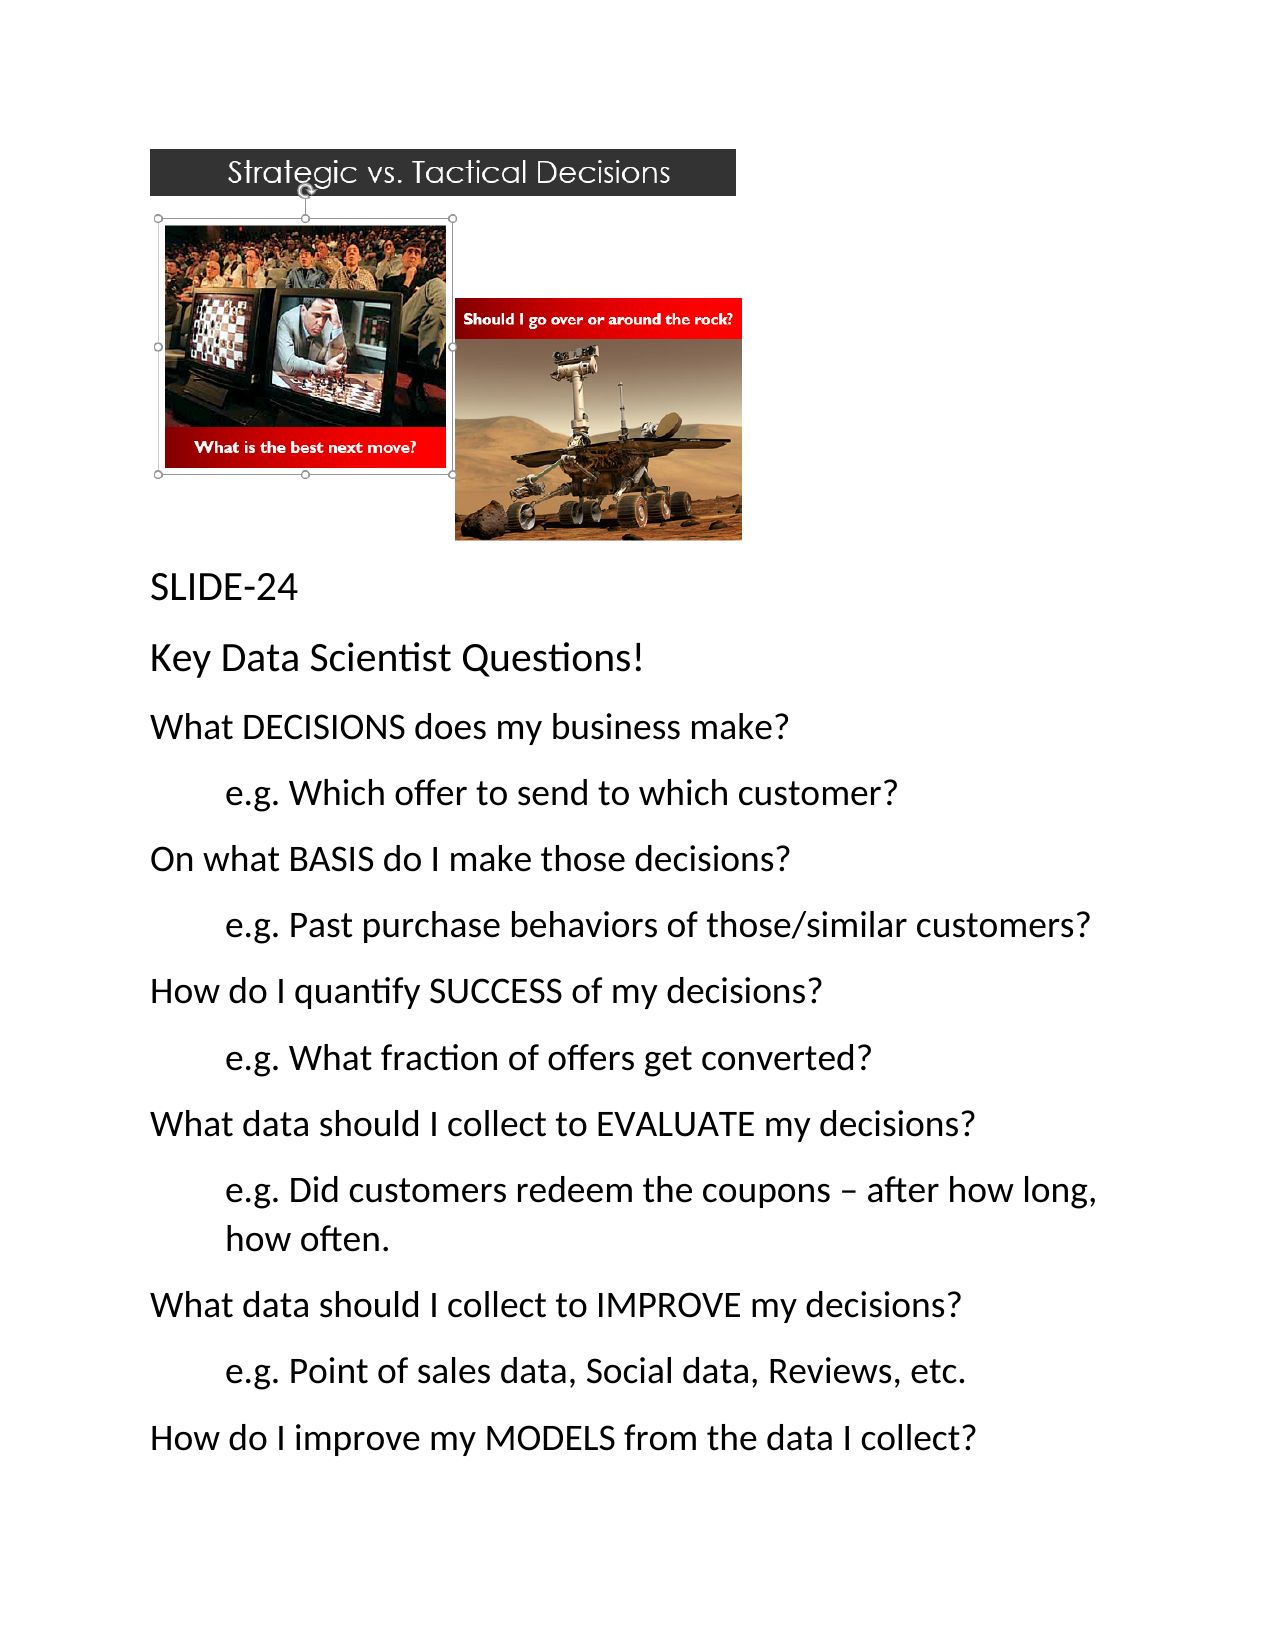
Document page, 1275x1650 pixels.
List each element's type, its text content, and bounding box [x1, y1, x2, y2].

text What DECISIONS does my business make? [150, 703, 1125, 748]
text e.g. Past purchase behaviors of those/similar customers? [225, 901, 1125, 947]
text e.g. What fraction of offers get converted? [225, 1033, 1125, 1079]
text e.g. Which offer to send to which customer? [225, 769, 1125, 815]
text e.g. Point of sales data, Social data, Reviews, etc. [225, 1347, 1125, 1393]
text What data should I collect to EVALUATE my decisions? [150, 1099, 1125, 1145]
text On what BASIS do I make those decisions? [150, 835, 1125, 881]
text e.g. Did customers redeem the coupons – after how long, how often. [225, 1166, 1125, 1261]
picture [150, 149, 744, 541]
text SLIDE-24 [150, 559, 1125, 610]
text What data should I collect to IMPROVE my decisions? [150, 1281, 1125, 1327]
text Key Data Scientist Questions! [150, 631, 1125, 682]
text How do I improve my MODELS from the data I collect? [150, 1414, 1125, 1459]
text How do I quantify SUCCESS of my decisions? [150, 967, 1125, 1013]
